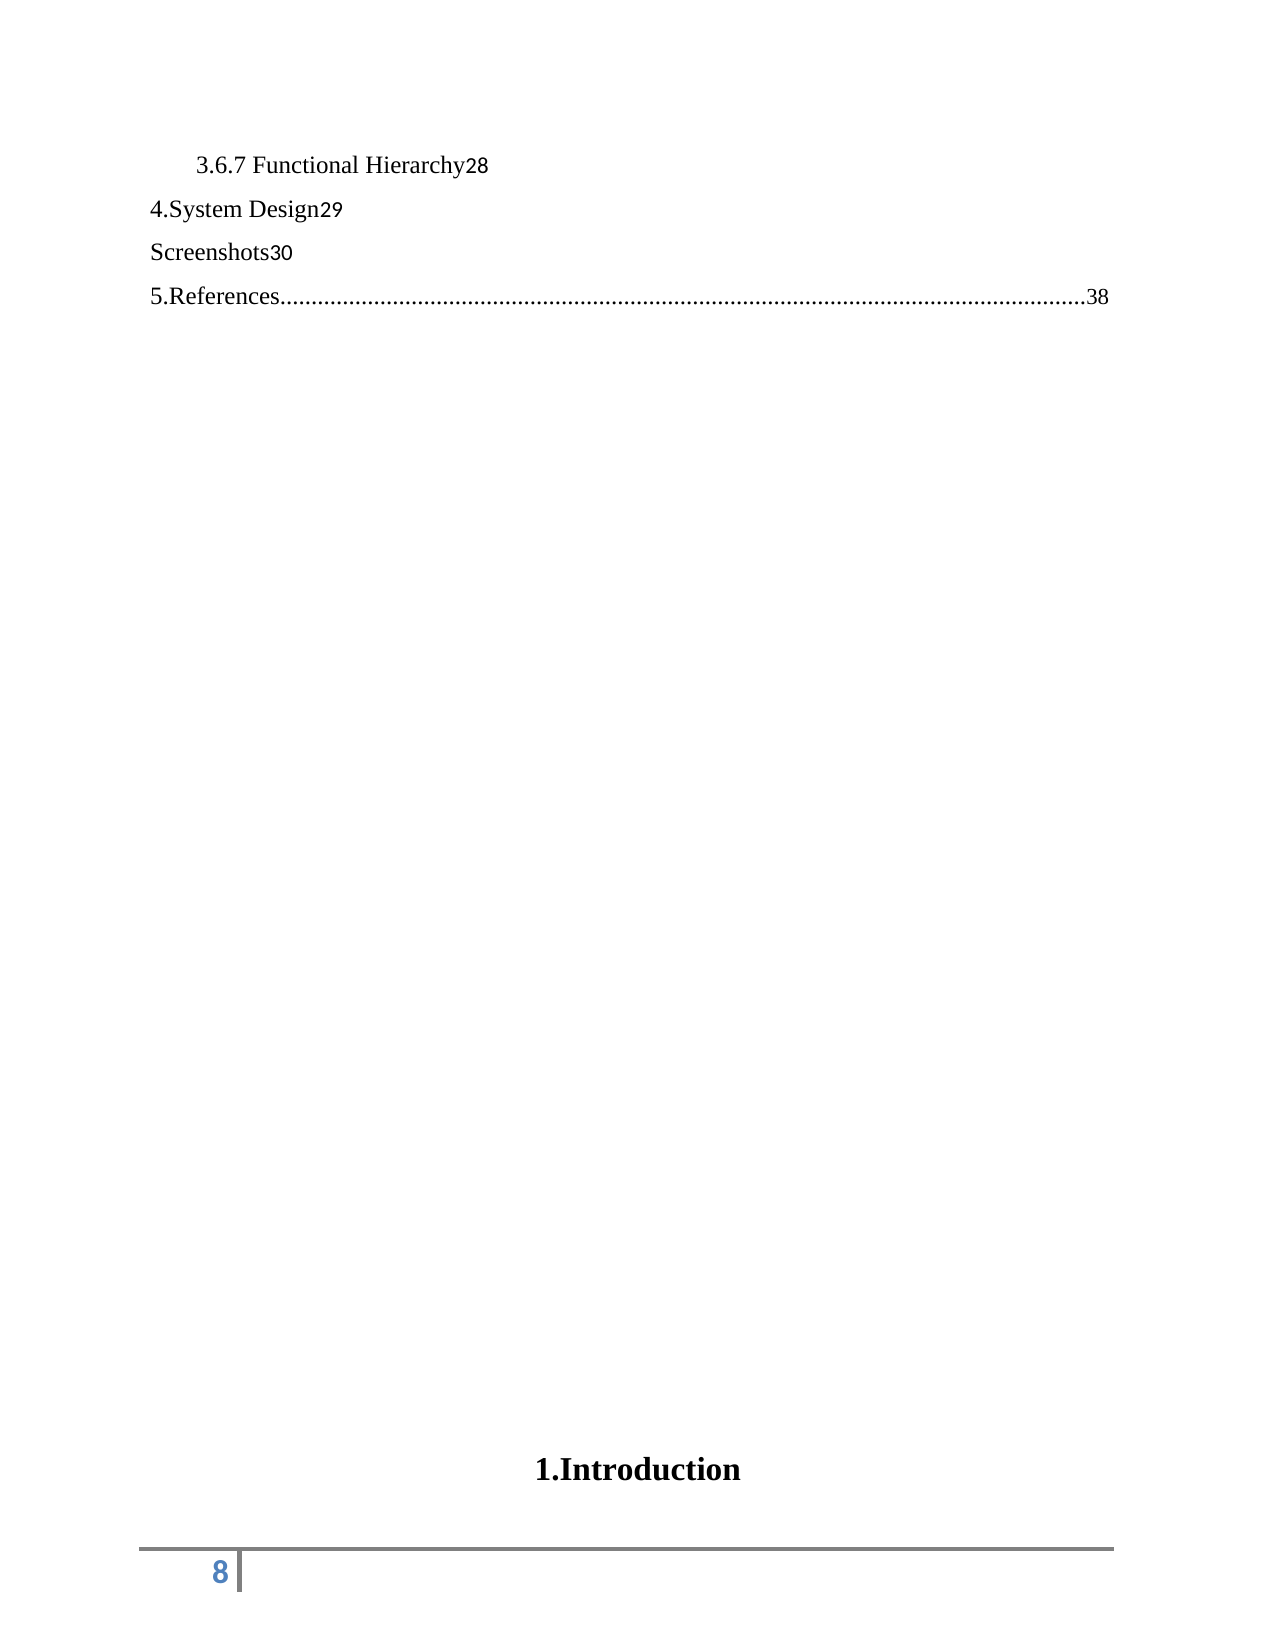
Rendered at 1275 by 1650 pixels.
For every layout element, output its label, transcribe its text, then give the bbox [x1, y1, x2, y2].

text 5.References.................................................................................................................................38 [150, 281, 1125, 310]
text 4.System Design 29 [150, 194, 1125, 223]
text 3.6.7 Functional Hierarchy 28 [196, 150, 1125, 179]
text 1.Introduction [150, 1449, 1125, 1488]
text Screenshots 30 [150, 237, 1125, 267]
